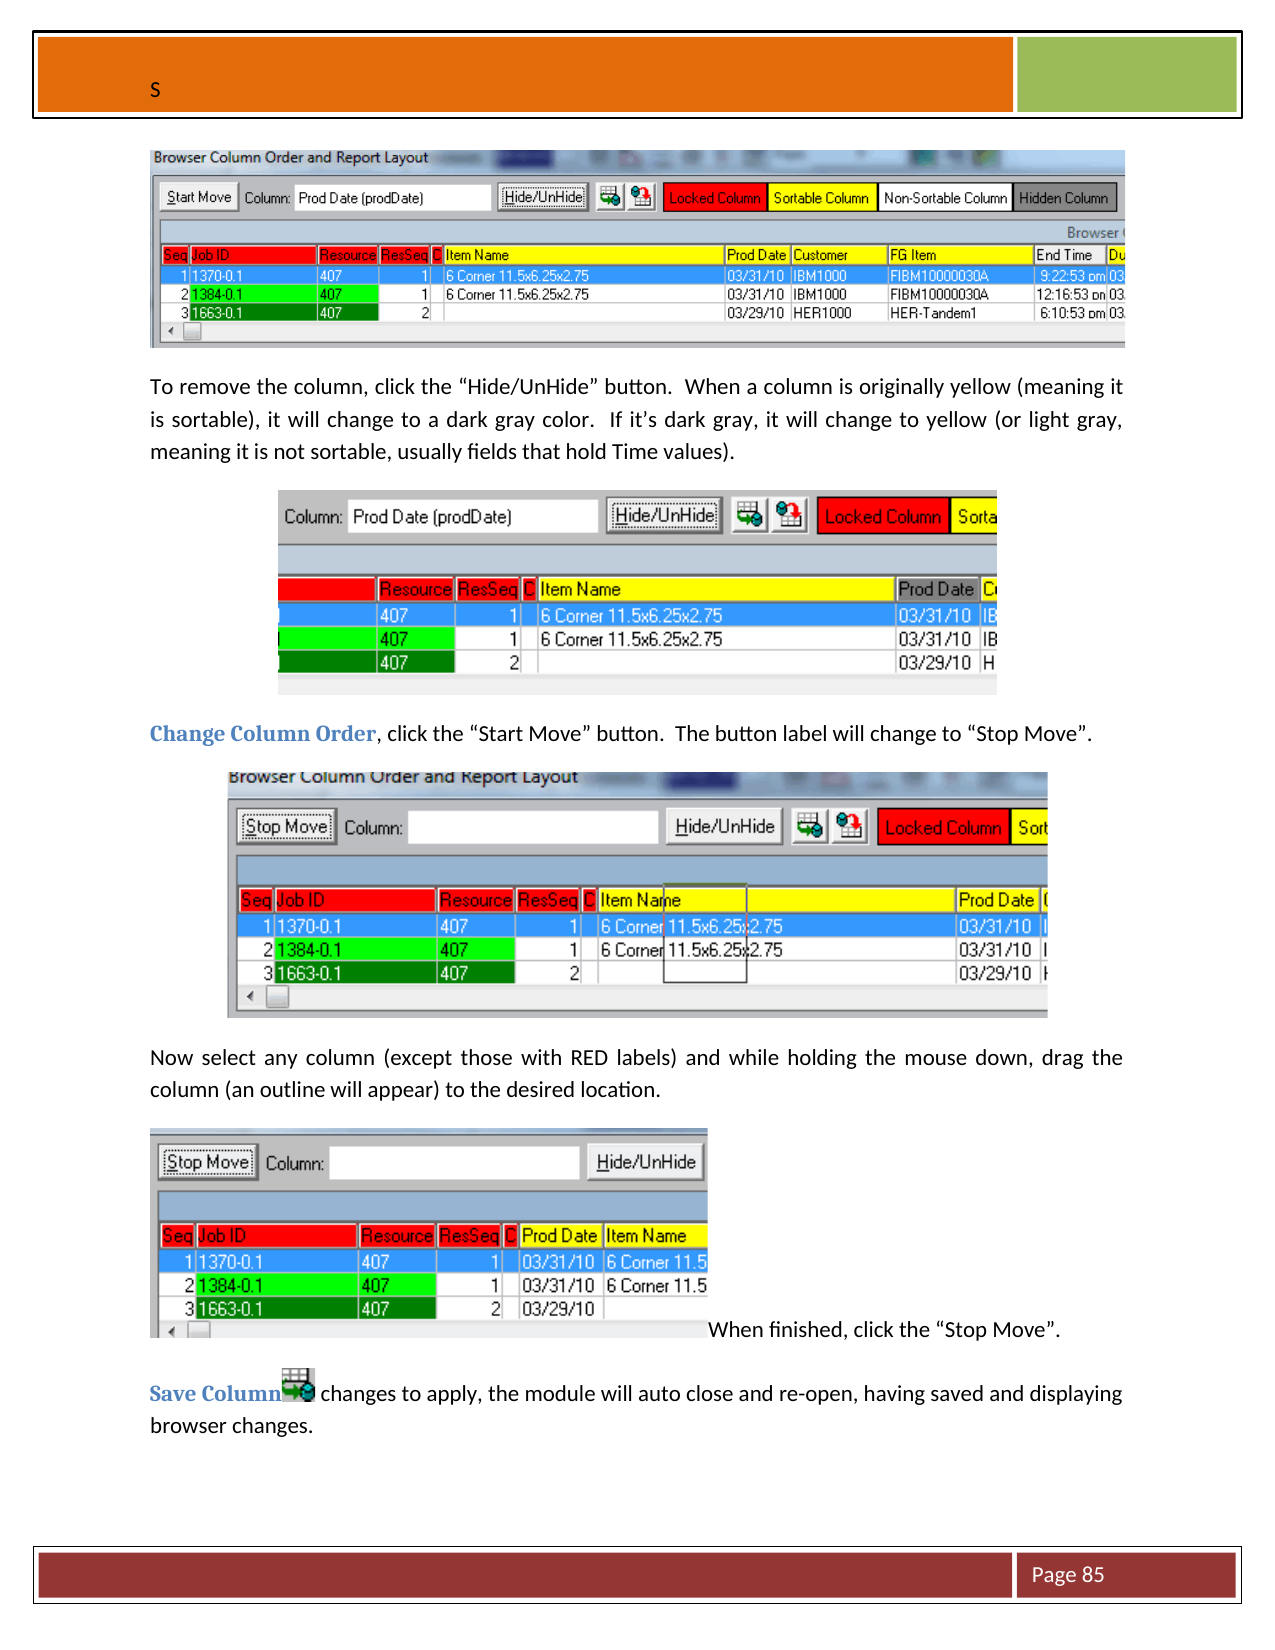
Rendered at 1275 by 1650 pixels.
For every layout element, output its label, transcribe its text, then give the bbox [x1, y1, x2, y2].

picture [281, 1368, 316, 1402]
text Change Column Order, click the “Start Move” button. The button label will change to “Stop Move”. [150, 719, 1125, 748]
picture [278, 490, 997, 695]
picture [150, 150, 1125, 348]
picture [150, 1128, 708, 1338]
text To remove the column, click the “Hide/UnHide” button. When a column is originally yellow (meaning it is sortable), it will change to a dark gray color. If it’s dark gray, it will change to yellow (or light gray, meaning it is not sortable, usually fields that hold Time values). [150, 372, 1125, 465]
text Save Column changes to apply, the module will auto close and re-open, having saved and displaying browser changes. [150, 1368, 1125, 1439]
picture [227, 772, 1048, 1018]
text Now select any column (except those with RED labels) and while holding the mouse down, drag the column (an outline will appear) to the desired location. [150, 1043, 1125, 1103]
